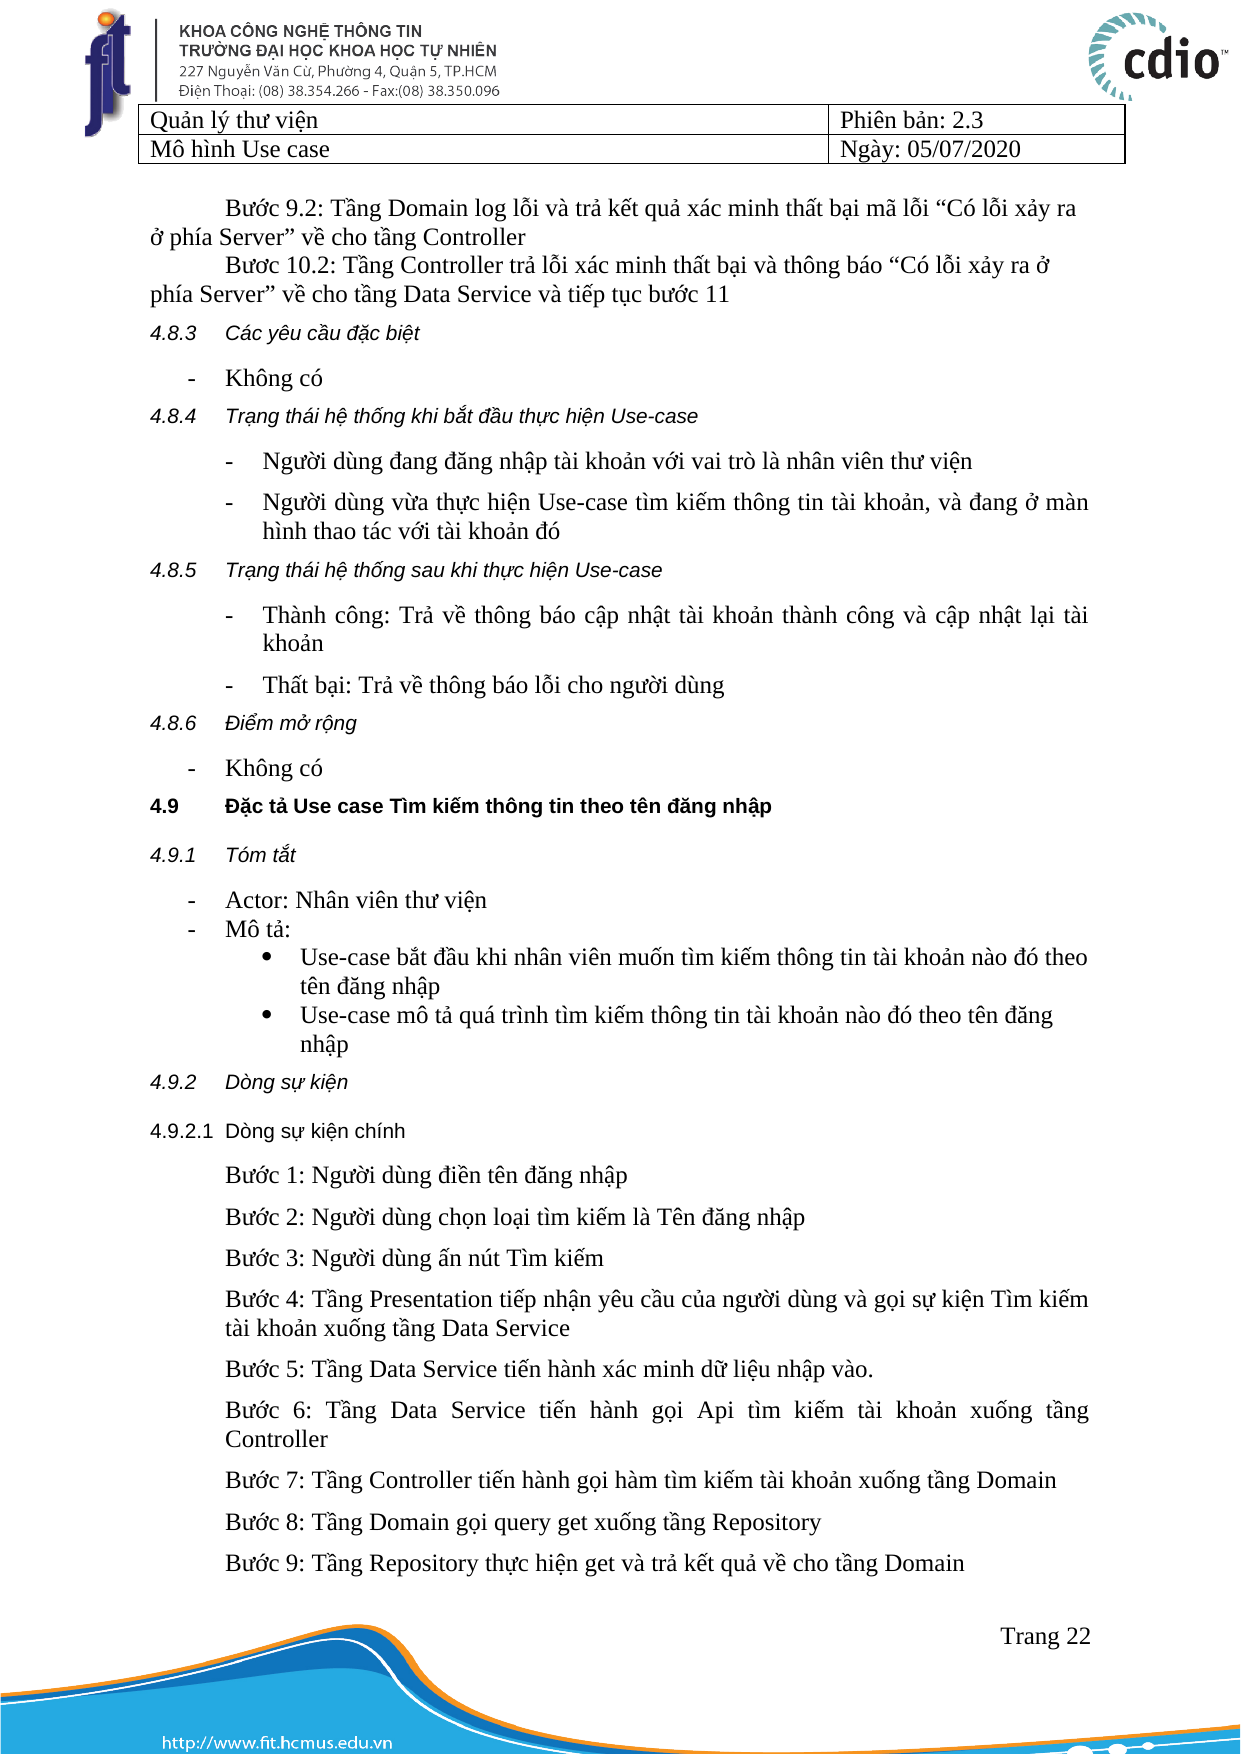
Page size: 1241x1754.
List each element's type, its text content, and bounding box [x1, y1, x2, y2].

list Thành công: Trả về thông báo cập nhật tài khoản thành công và cập nhật lại tài khoản [225, 600, 1090, 657]
subtitle Dòng sự kiện chính [150, 1118, 1090, 1142]
text Bước 1: Người dùng điền tên đăng nhập [225, 1161, 1090, 1189]
text Bước 6: Tầng Data Service tiến hành gọi Api tìm kiếm tài khoản xuống tầng Controller [225, 1396, 1090, 1453]
list Actor: Nhân viên thư viện [187, 885, 1090, 914]
text Bước 3: Người dùng ấn nút Tìm kiếm [225, 1243, 1090, 1272]
list Use-case bắt đầu khi nhân viên muốn tìm kiếm thông tin tài khoản nào đó theo tên đăng nhập [262, 942, 1090, 1000]
text Bước 7: Tầng Controller tiến hành gọi hàm tìm kiếm tài khoản xuống tầng Domain [225, 1466, 1090, 1494]
text Bước 8: Tầng Domain gọi query get xuống tầng Repository [225, 1507, 1090, 1536]
list Người dùng vừa thực hiện Use-case tìm kiếm thông tin tài khoản, và đang ở màn hình thao tác với tài khoản đó [225, 487, 1090, 545]
text Bước 2: Người dùng chọn loại tìm kiếm là Tên đăng nhập [225, 1202, 1090, 1231]
list Use-case mô tả quá trình tìm kiếm thông tin tài khoản nào đó theo tên đăng nhập [262, 1000, 1090, 1057]
picture [139, 105, 828, 134]
text Bước 5: Tầng Data Service tiến hành xác minh dữ liệu nhập vào. [225, 1354, 1090, 1383]
list Mô tả: [187, 914, 1090, 942]
subtitle Dòng sự kiện [150, 1070, 1090, 1094]
list Người dùng đang đăng nhập tài khoản với vai trò là nhân viên thư viện [225, 446, 1090, 475]
picture [61, 1, 1241, 161]
subtitle Điểm mở rộng [150, 711, 1090, 735]
picture [139, 135, 828, 161]
subtitle Tóm tắt [150, 843, 1090, 867]
list Không có [187, 753, 1090, 782]
text Bước 9: Tầng Repository thực hiện get và trả kết quả về cho tầng Domain [225, 1548, 1090, 1577]
list Thất bại: Trả về thông báo lỗi cho người dùng [225, 670, 1090, 698]
subtitle Trạng thái hệ thống khi bắt đầu thực hiện Use-case [150, 404, 1090, 428]
picture [829, 135, 1124, 161]
text Bước 9.2: Tầng Domain log lỗi và trả kết quả xác minh thất bại mã lỗi “Có lỗi xảy ra ở phía Server” về cho tầng Controller [150, 193, 1090, 251]
subtitle Các yêu cầu đặc biệt [150, 321, 1090, 344]
picture [829, 105, 1124, 134]
picture [0, 1621, 1241, 1754]
subtitle Đặc tả Use case Tìm kiếm thông tin theo tên đăng nhập [150, 794, 1090, 818]
text Bươc 10.2: Tầng Controller trả lỗi xác minh thất bại và thông báo “Có lỗi xảy ra ở phía Server” về cho tầng Data Service và tiếp tục bước 11 [150, 251, 1090, 308]
list Không có [187, 363, 1090, 392]
text Bước 4: Tầng Presentation tiếp nhận yêu cầu của người dùng và gọi sự kiện Tìm kiếm tài khoản xuống tầng Data Service [225, 1284, 1090, 1342]
subtitle Trạng thái hệ thống sau khi thực hiện Use-case [150, 557, 1090, 581]
